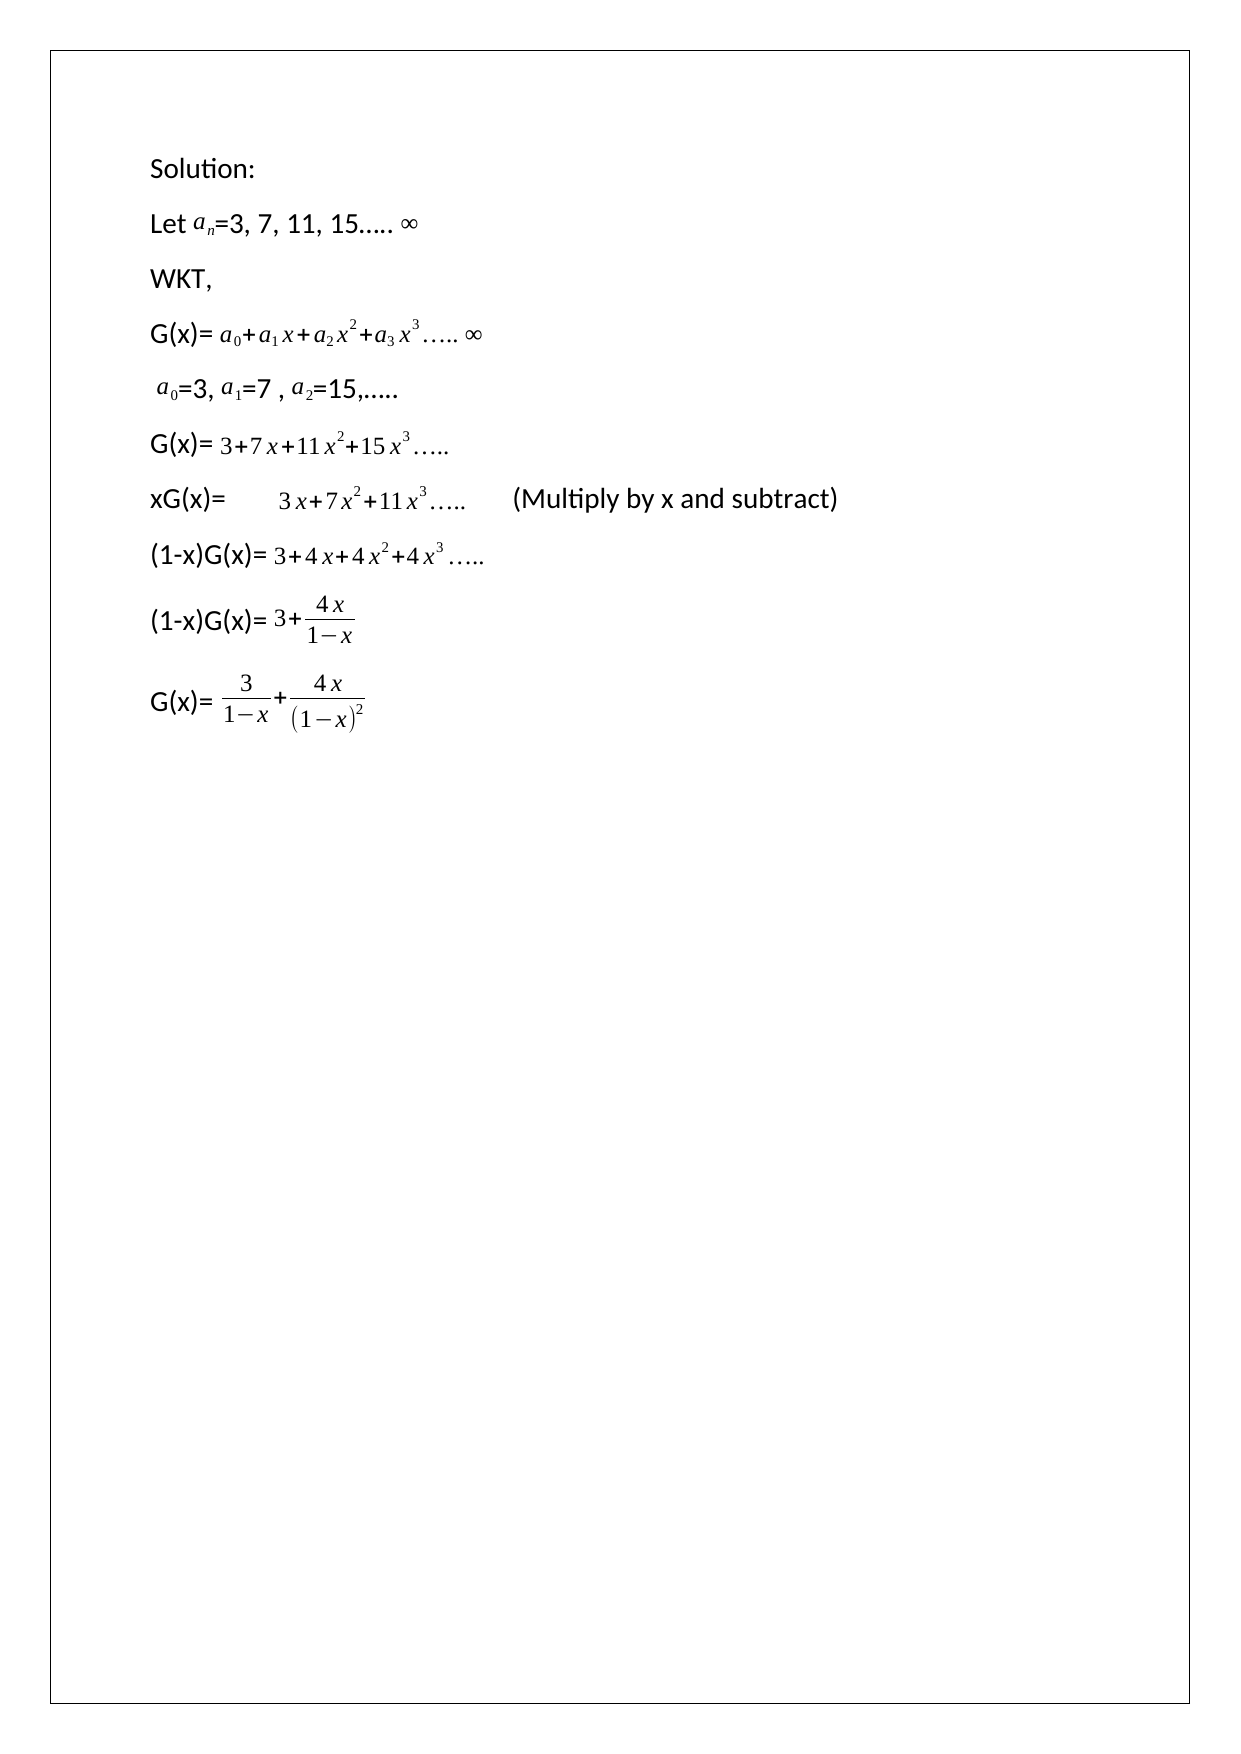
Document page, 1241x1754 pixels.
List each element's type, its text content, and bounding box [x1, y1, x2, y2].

text Solution: [150, 150, 1090, 186]
text Let =3, 7, 11, 15….. [150, 205, 1090, 241]
text xG(x)= (Multiply by x and subtract) [150, 481, 1090, 516]
text =3, =7 , =15,….. [150, 370, 1090, 406]
text G(x)= [150, 315, 1090, 351]
text (1-x)G(x)= [150, 536, 1090, 571]
text G(x)= [150, 669, 1090, 733]
text G(x)= [150, 426, 1090, 461]
text WKT, [150, 260, 1090, 296]
text (1-x)G(x)= [150, 591, 1090, 650]
